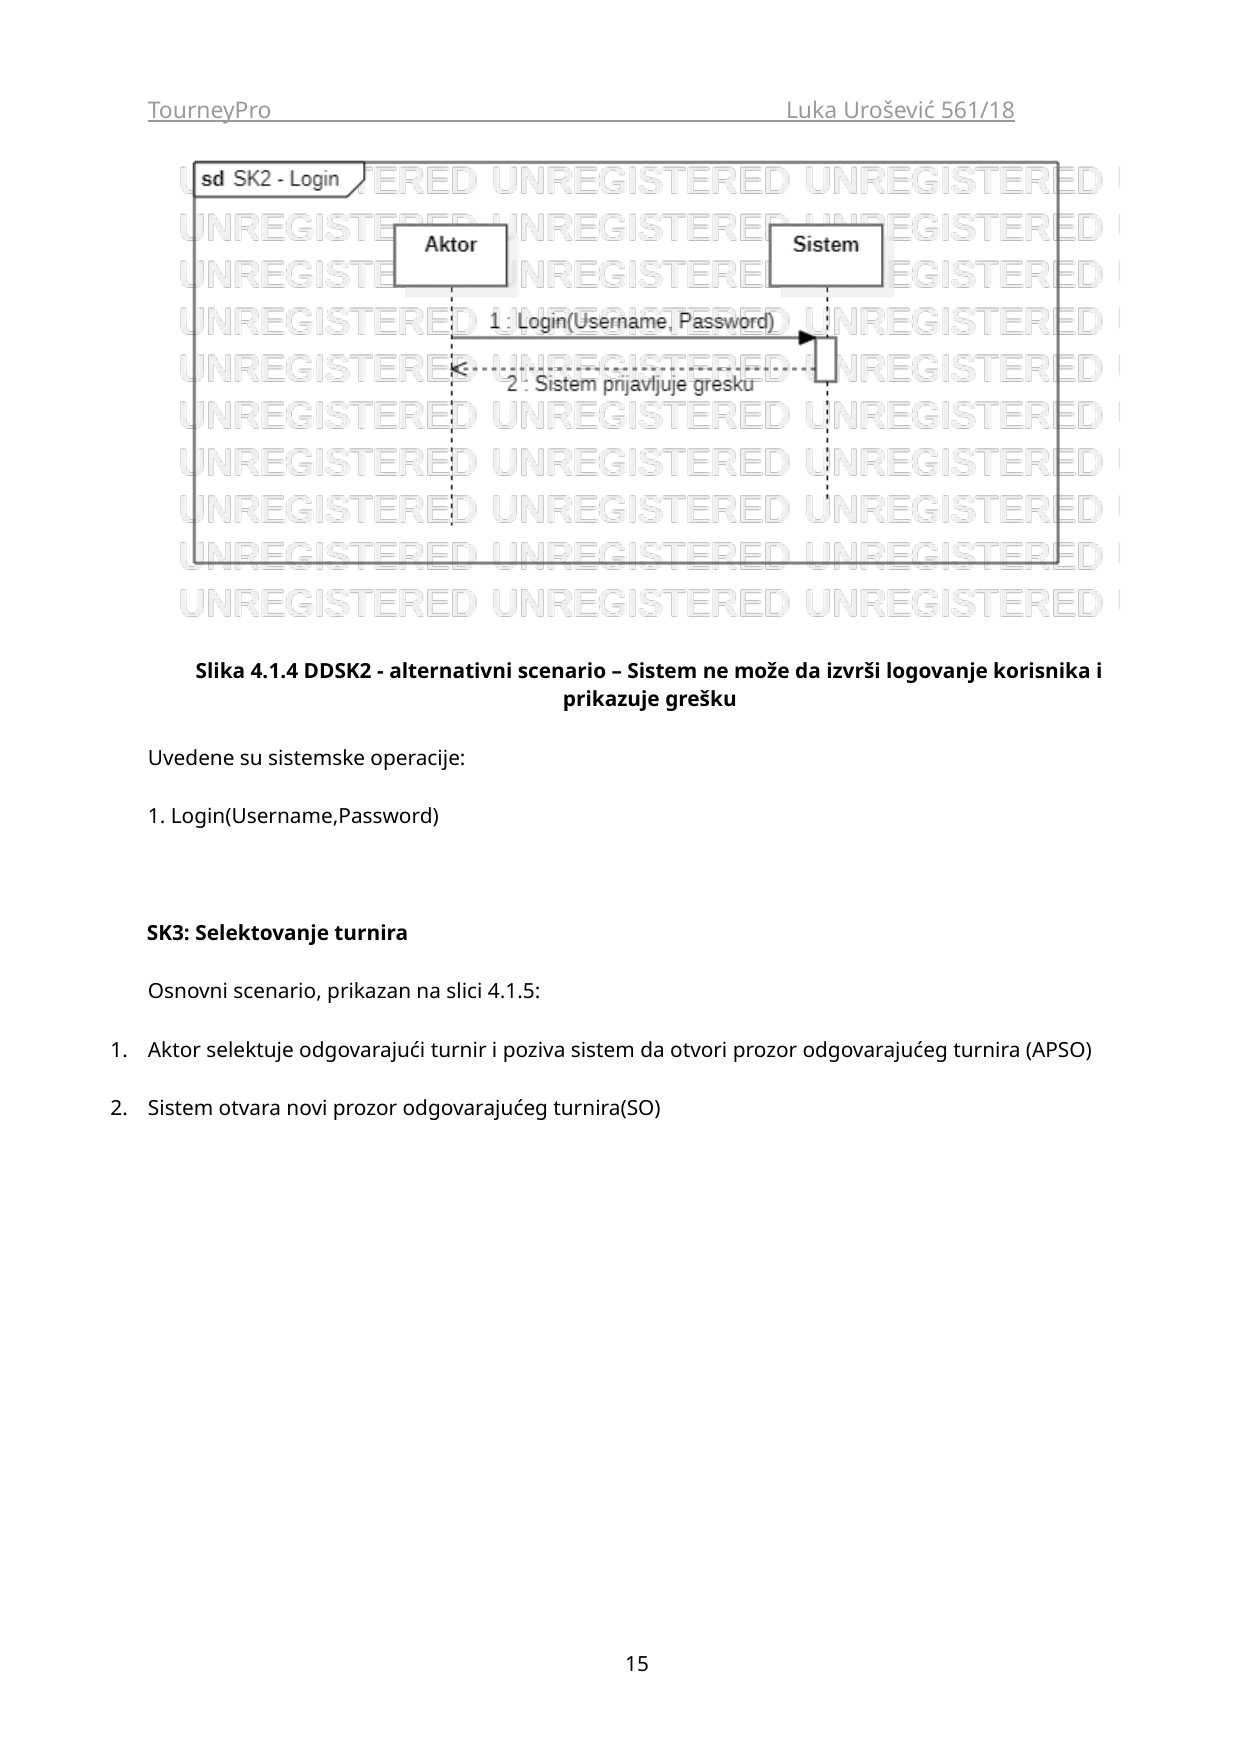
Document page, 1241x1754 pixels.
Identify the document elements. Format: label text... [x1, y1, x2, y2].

text SK3: Selektovanje turnira [147, 918, 1152, 947]
text 1. Login(Username,Password) [148, 801, 1152, 830]
text Uvedene su sistemske operacije: [148, 743, 1152, 771]
picture [179, 147, 1121, 626]
list Aktor selektuje odgovarajući turnir i poziva sistem da otvori prozor odgovarajućeg turnira (APSO) [110, 1035, 1152, 1063]
text Osnovni scenario, prikazan na slici 4.1.5: [148, 977, 1152, 1005]
list Sistem otvara novi prozor odgovarajućeg turnira(SO) [110, 1093, 1152, 1122]
text Slika 4.1.4 DDSK2 - alternativni scenario – Sistem ne može da izvrši logovanje korisnika i prikazuje grešku [147, 656, 1152, 713]
